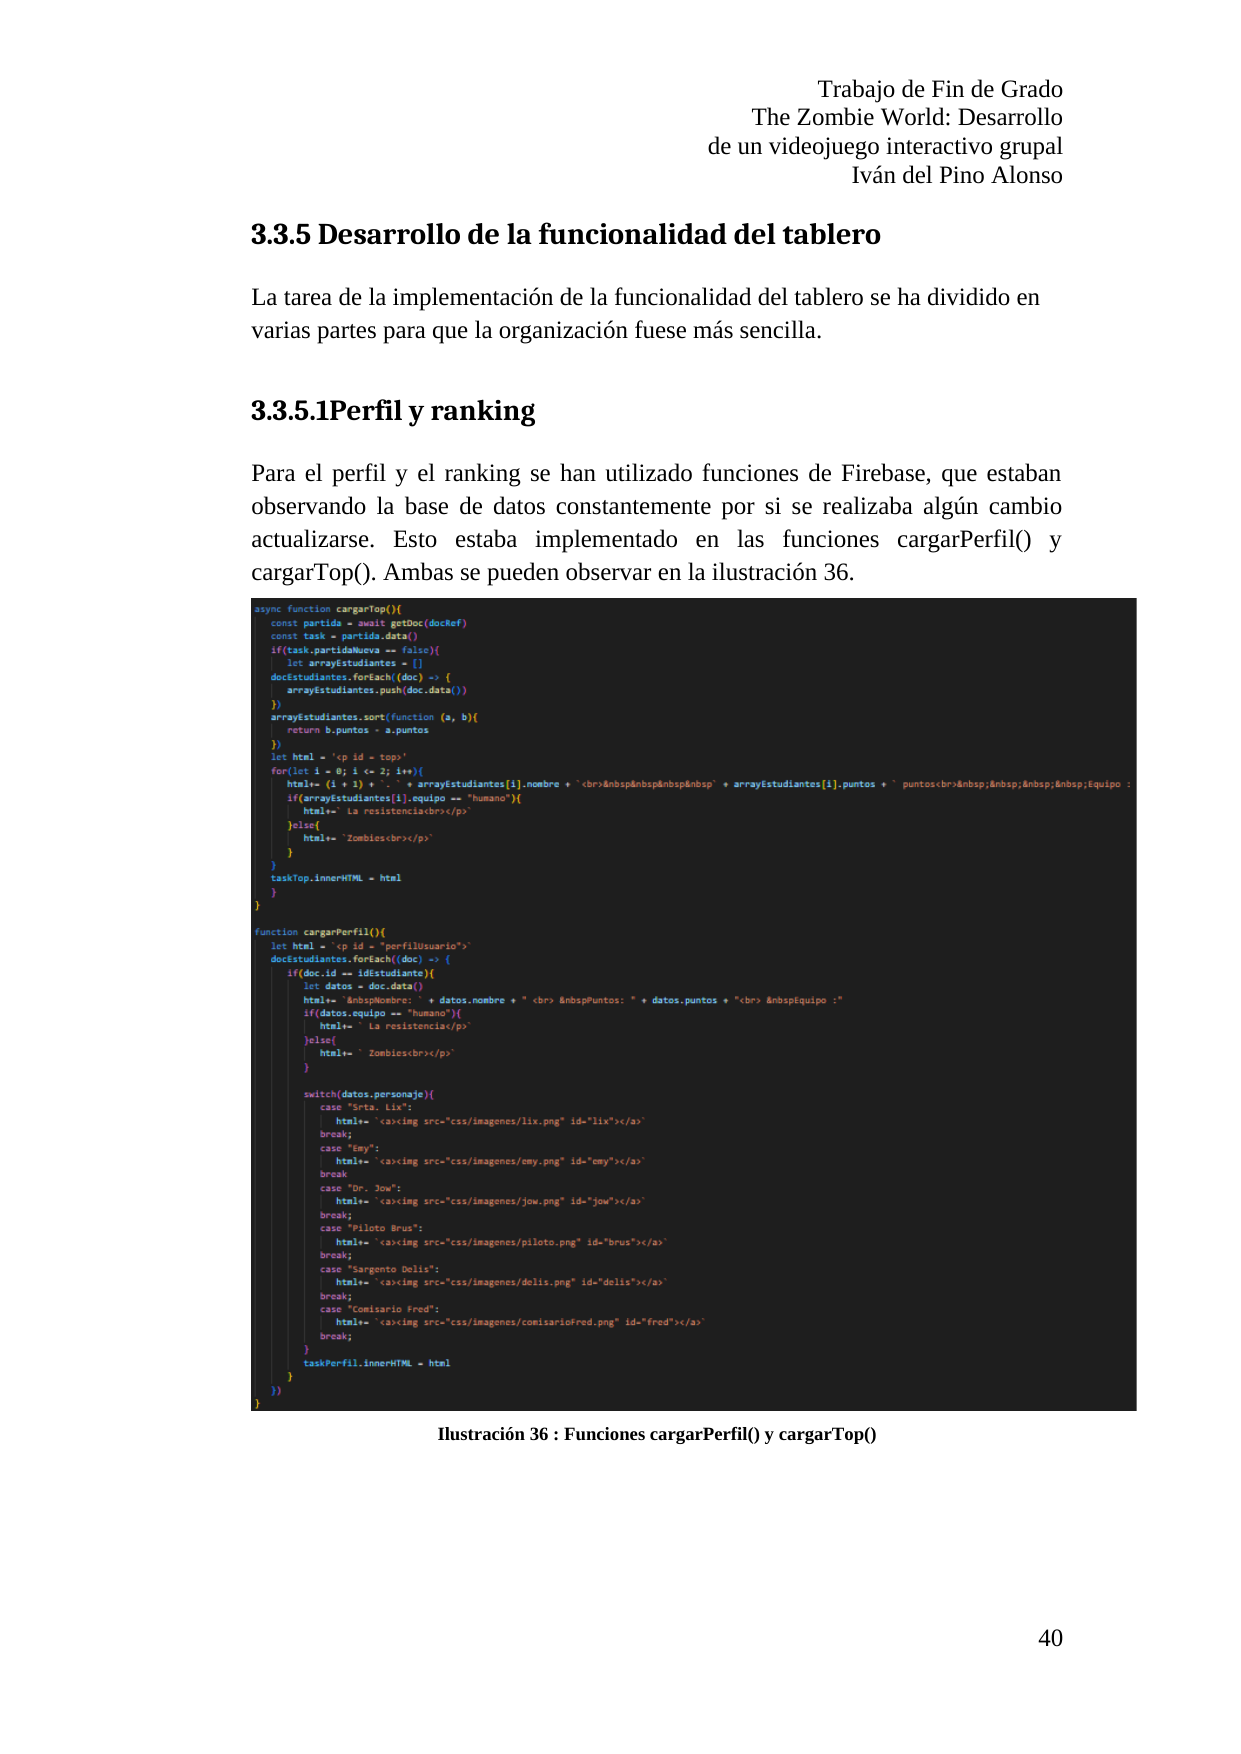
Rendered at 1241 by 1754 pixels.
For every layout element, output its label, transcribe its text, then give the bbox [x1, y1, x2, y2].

subtitle 3.3.5.1Perfil y ranking [251, 394, 1063, 428]
text Ilustración 36 : Funciones cargarPerfil() y cargarTop() [251, 1423, 1063, 1444]
text Para el perfil y el ranking se han utilizado funciones de Firebase, que estaban observando la base de datos constantemente por si se realizaba algún cambio actualizarse. Esto estaba implementado en las funciones cargarPerfil() y cargarTop(). Ambas se pueden observar en la ilustración 36. [251, 458, 1063, 586]
subtitle 3.3.5 Desarrollo de la funcionalidad del tablero [251, 217, 1063, 252]
picture [251, 598, 1137, 1411]
text La tarea de la implementación de la funcionalidad del tablero se ha dividido en varias partes para que la organización fuese más sencilla. [251, 282, 1063, 344]
